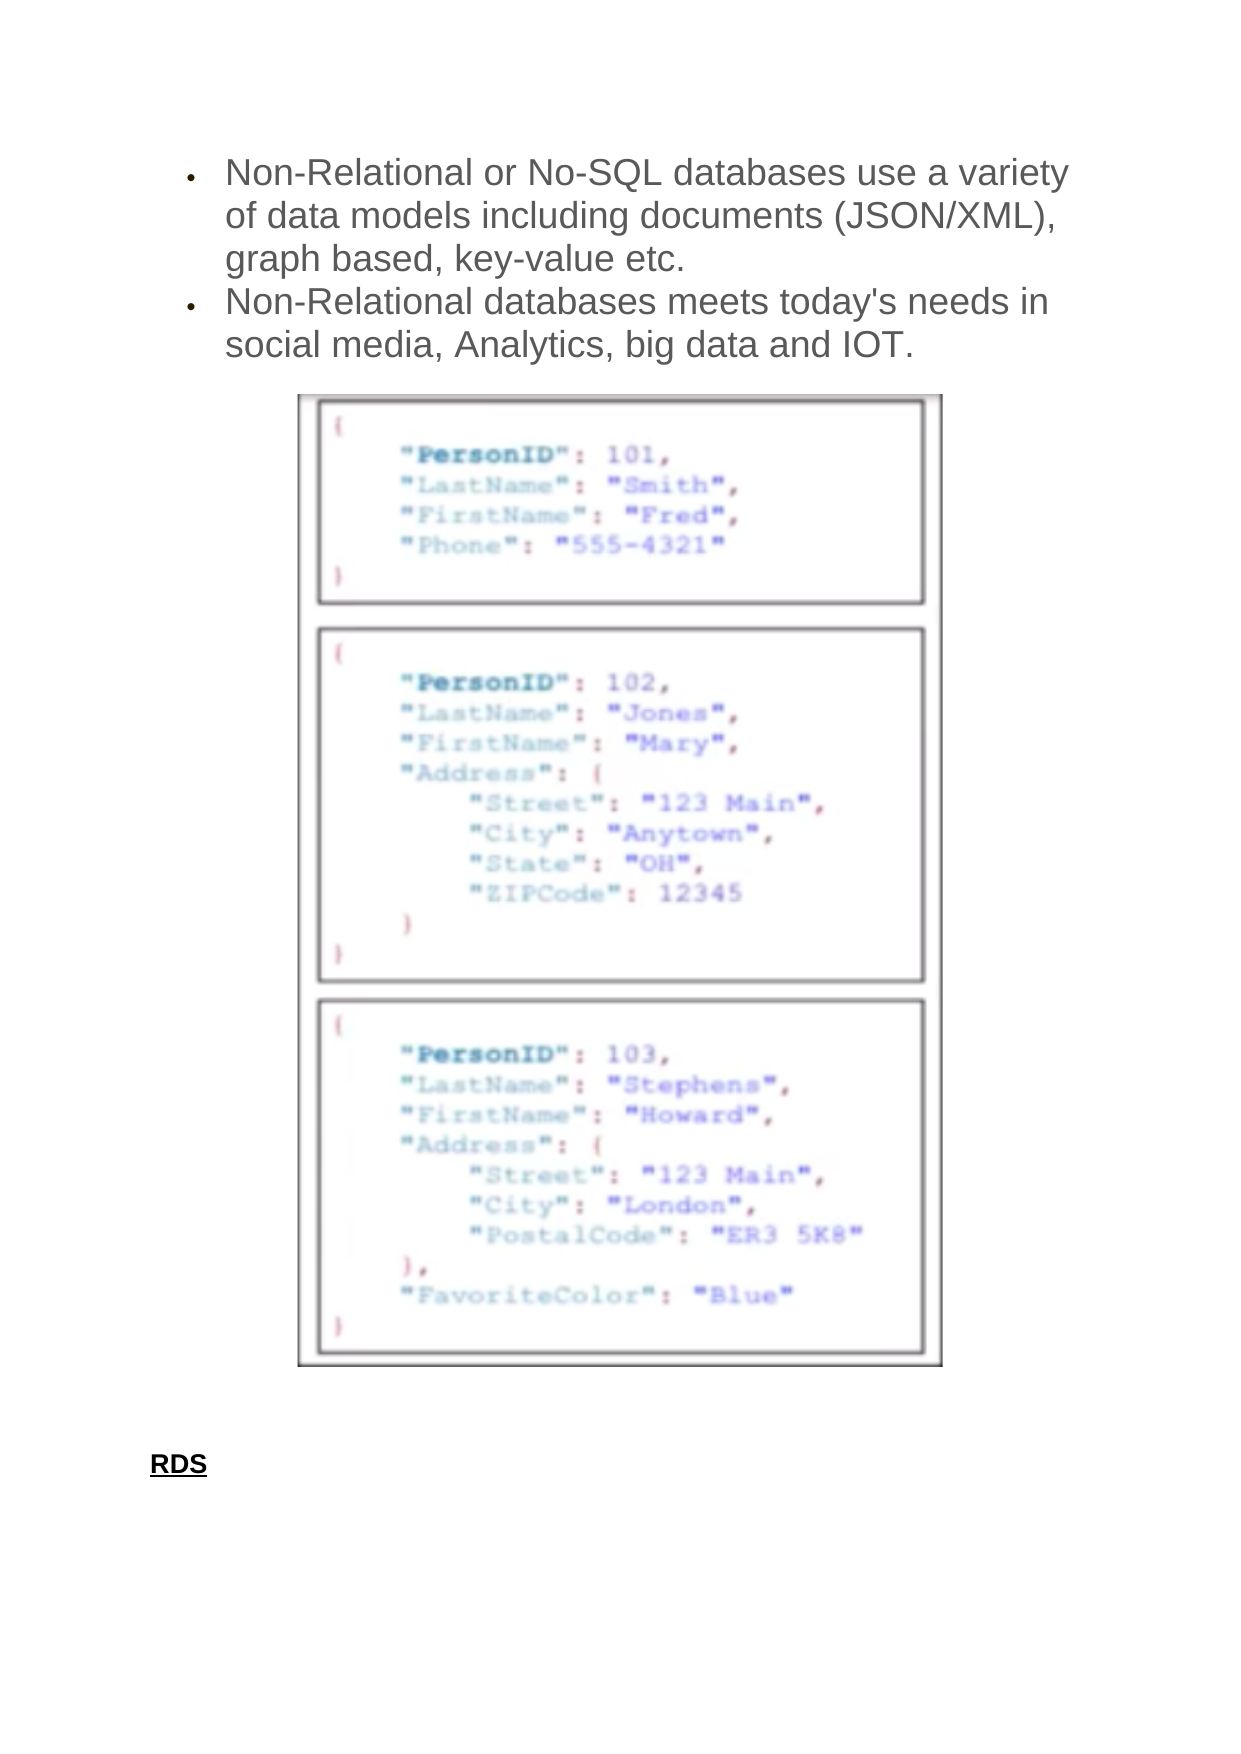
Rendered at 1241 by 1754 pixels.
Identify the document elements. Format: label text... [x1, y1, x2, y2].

text RDS [150, 1448, 1090, 1479]
list Non-Relational or No-SQL databases use a variety of data models including documents (JSON/XML), graph based, key-value etc. [187, 150, 1090, 279]
picture [297, 394, 943, 1367]
list Non-Relational databases meets today's needs in social media, Analytics, big data and IOT. [187, 279, 1090, 366]
